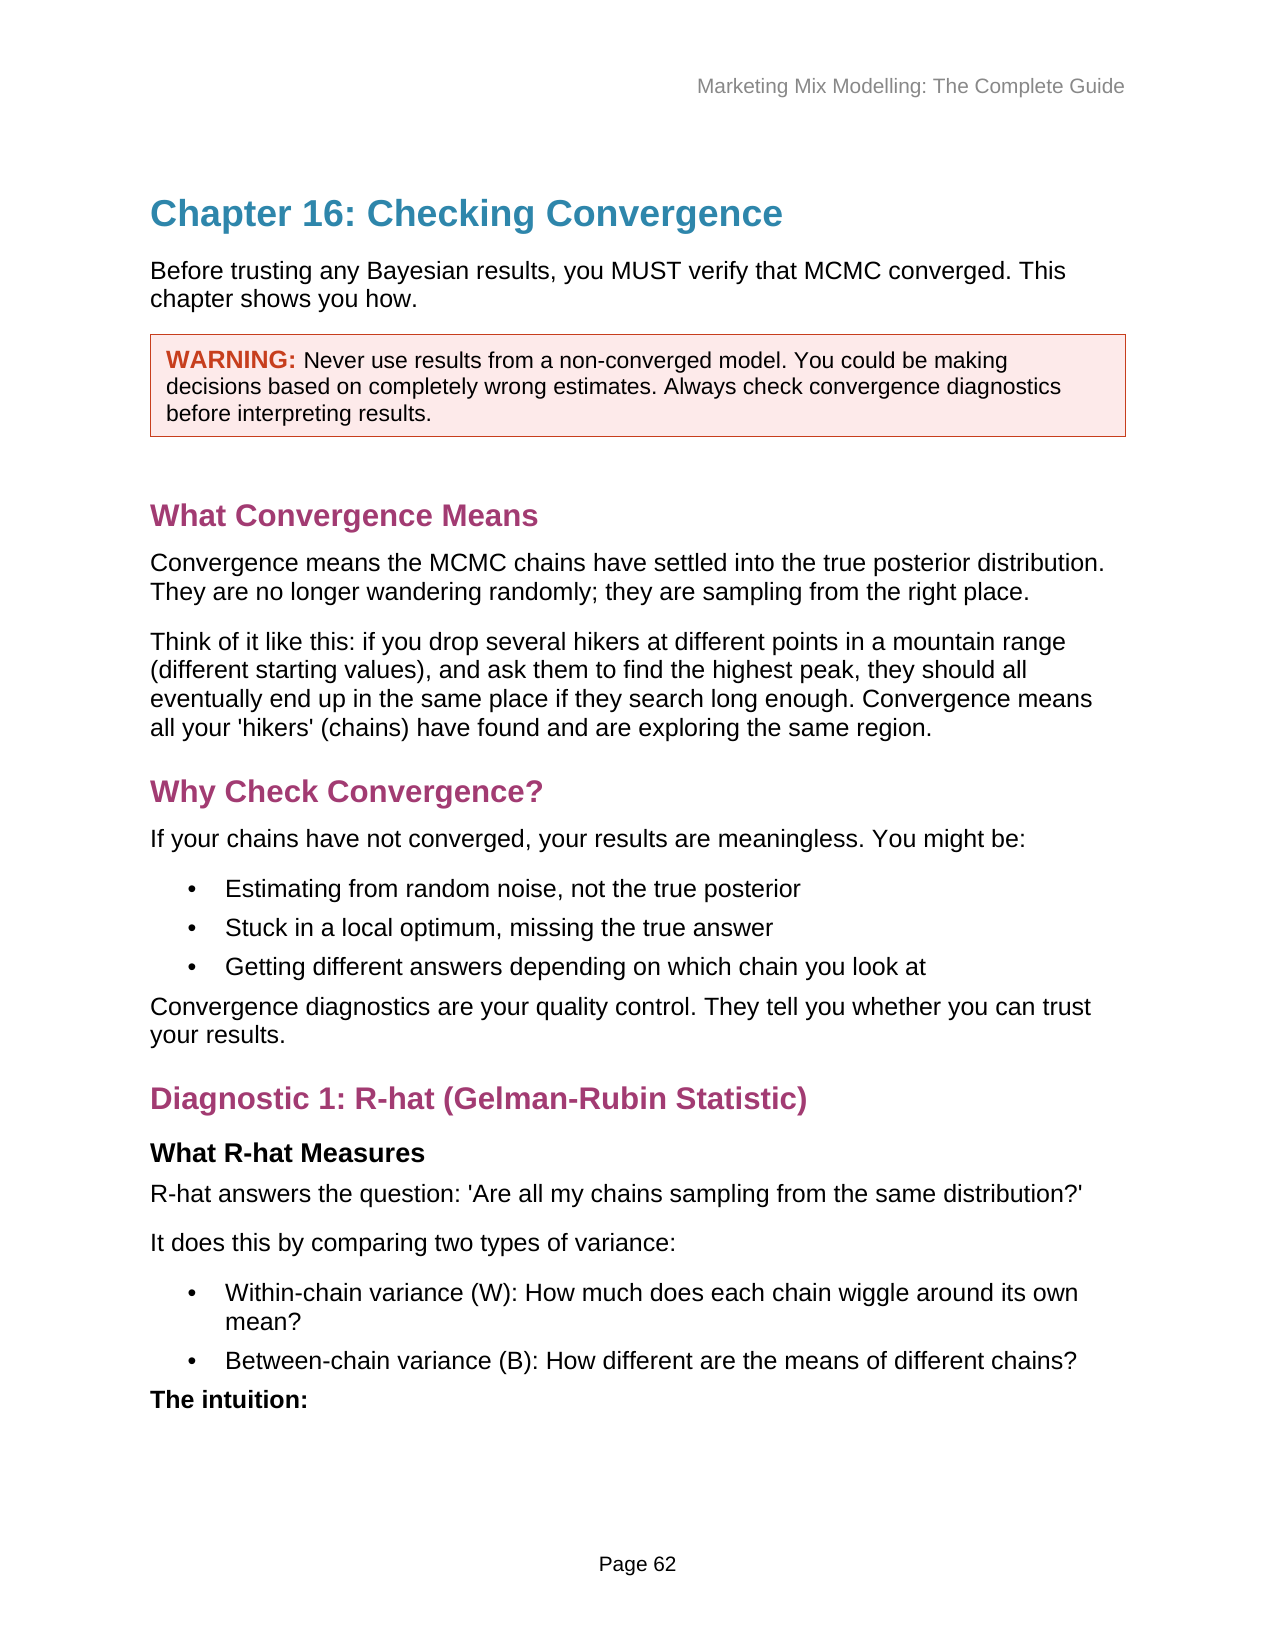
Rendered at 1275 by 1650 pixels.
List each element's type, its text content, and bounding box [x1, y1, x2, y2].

list Between-chain variance (B): How different are the means of different chains? [187, 1346, 1125, 1374]
list Within-chain variance (W): How much does each chain wiggle around its own mean? [187, 1278, 1125, 1335]
text Think of it like this: if you drop several hikers at different points in a mountain range (different starting values), and ask them to find the highest peak, they should all eventually end up in the same place if they search long enough. Convergence means all your 'hikers' (chains) have found and are exploring the same region. [150, 627, 1125, 742]
subtitle Chapter 16: Checking Convergence [150, 192, 1125, 235]
subtitle Why Check Convergence? [150, 773, 1125, 809]
subtitle What Convergence Means [150, 497, 1125, 533]
table_header WARNING: Never use results from a non-converged model. You could be making decisions based on completely wrong estimates. Always check convergence diagnostics before interpreting results. [151, 335, 1125, 436]
text The intuition: [150, 1385, 1125, 1414]
text R-hat answers the question: 'Are all my chains sampling from the same distribution?' [150, 1179, 1125, 1207]
list Getting different answers depending on which chain you look at [187, 952, 1125, 981]
subtitle Diagnostic 1: R-hat (Gelman-Rubin Statistic) [150, 1080, 1125, 1116]
text Before trusting any Bayesian results, you MUST verify that MCMC converged. This chapter shows you how. [150, 256, 1125, 313]
text It does this by comparing two types of variance: [150, 1228, 1125, 1257]
text If your chains have not converged, your results are meaningless. You might be: [150, 824, 1125, 853]
list Estimating from random noise, not the true posterior [187, 874, 1125, 903]
list Stuck in a local optimum, missing the true answer [187, 913, 1125, 942]
subtitle What R-hat Measures [150, 1137, 1125, 1168]
text Convergence diagnostics are your quality control. They tell you whether you can trust your results. [150, 991, 1125, 1049]
text Convergence means the MCMC chains have settled into the true posterior distribution. They are no longer wandering randomly; they are sampling from the right place. [150, 548, 1125, 606]
